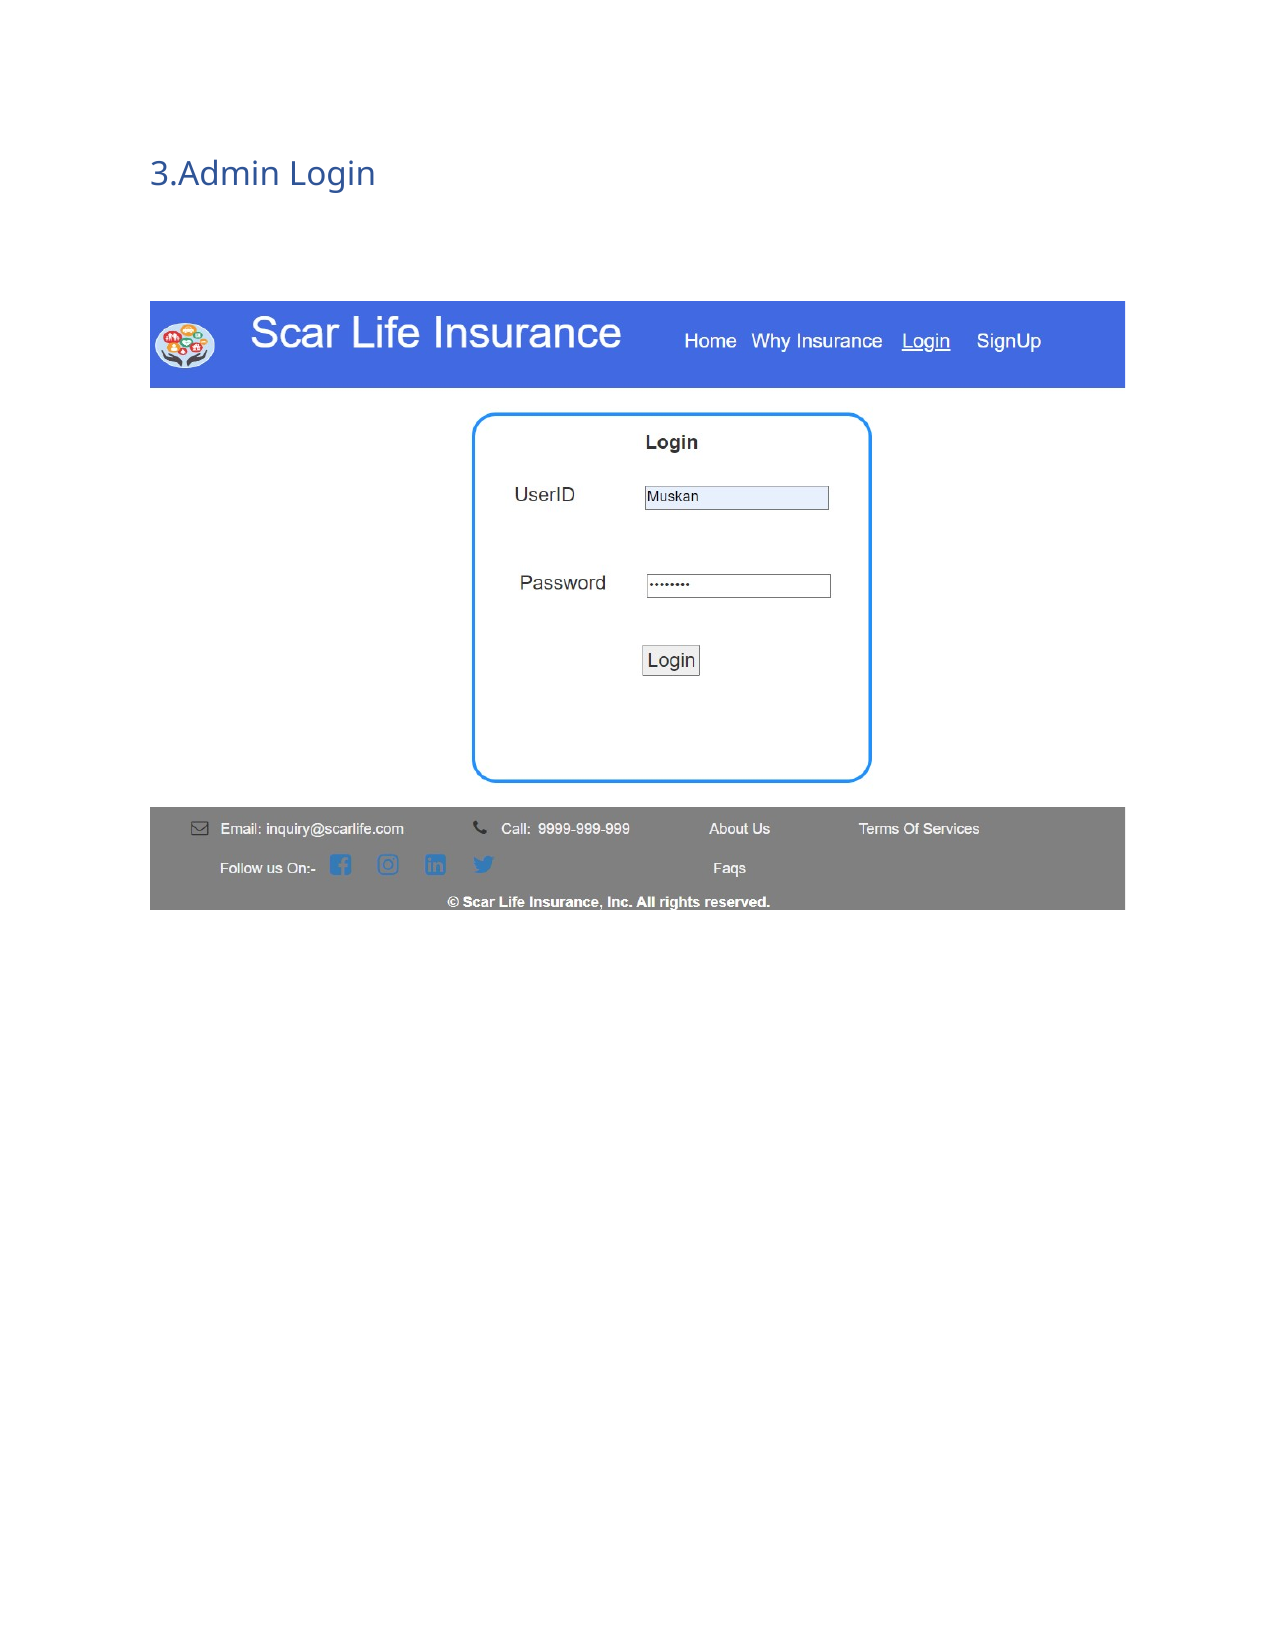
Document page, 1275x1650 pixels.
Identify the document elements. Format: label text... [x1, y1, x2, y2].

picture [150, 301, 1125, 910]
subtitle 3.Admin Login [150, 150, 1125, 195]
